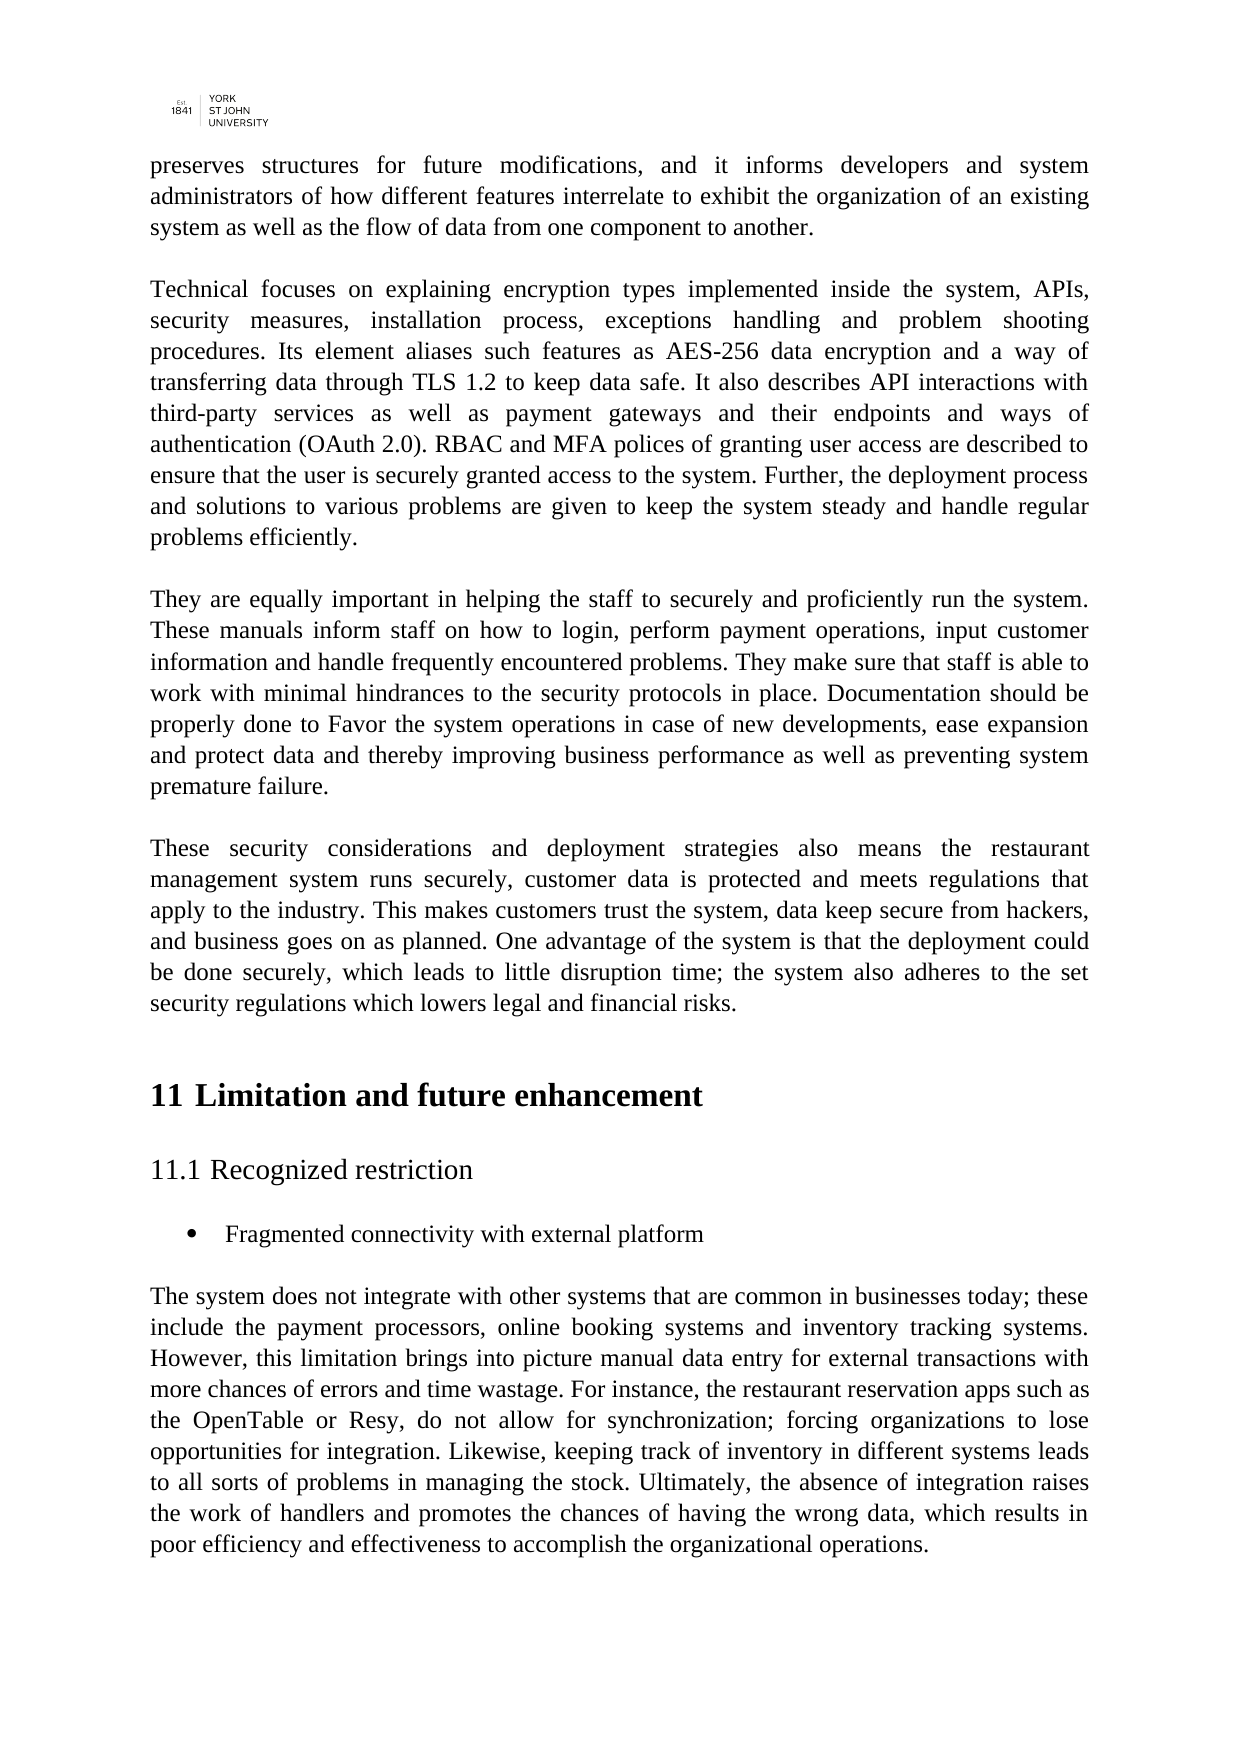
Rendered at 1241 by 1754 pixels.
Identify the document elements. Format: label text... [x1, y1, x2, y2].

picture [150, 73, 290, 148]
text Technical focuses on explaining encryption types implemented inside the system, APIs, security measures, installation process, exceptions handling and problem shooting procedures. Its element aliases such features as AES-256 data encryption and a way of transferring data through TLS 1.2 to keep data safe. It also describes API interactions with third-party services as well as payment gateways and their endpoints and ways of authentication (OAuth 2.0). RBAC and MFA polices of granting user access are described to ensure that the user is securely granted access to the system. Further, the deployment process and solutions to various problems are given to keep the system steady and handle regular problems efficiently. [150, 274, 1090, 551]
subtitle Limitation and future enhancement [150, 1075, 1090, 1113]
text They are equally important in helping the staff to securely and proficiently run the system. These manuals inform staff on how to login, perform payment operations, input customer information and handle frequently encountered problems. They make sure that staff is able to work with minimal hindrances to the security protocols in place. Documentation should be properly done to Favor the system operations in case of new developments, ease expansion and protect data and thereby improving business performance as well as preventing system premature failure. [150, 584, 1090, 799]
text These security considerations and deployment strategies also means the restaurant management system runs securely, customer data is protected and meets regulations that apply to the industry. This makes customers trust the system, data keep secure from hackers, and business goes on as planned. One advantage of the system is that the deployment could be done securely, which leads to little disruption time; the system also adheres to the set security regulations which lowers legal and financial risks. [150, 833, 1090, 1017]
list Fragmented connectivity with external platform [187, 1219, 1090, 1248]
text The system does not integrate with other systems that are common in businesses today; these include the payment processors, online booking systems and inventory tracking systems. However, this limitation brings into picture manual data entry for external transactions with more chances of errors and time wastage. For instance, the restaurant reservation apps such as the OpenTable or Resy, do not allow for synchronization; forcing organizations to lose opportunities for integration. Likewise, keeping track of inventory in different systems leads to all sorts of problems in managing the stock. Ultimately, the absence of integration raises the work of handlers and promotes the chances of having the wrong data, which results in poor efficiency and effectiveness to accomplish the organizational operations. [150, 1281, 1090, 1558]
subtitle Recognized restriction [150, 1152, 1090, 1185]
